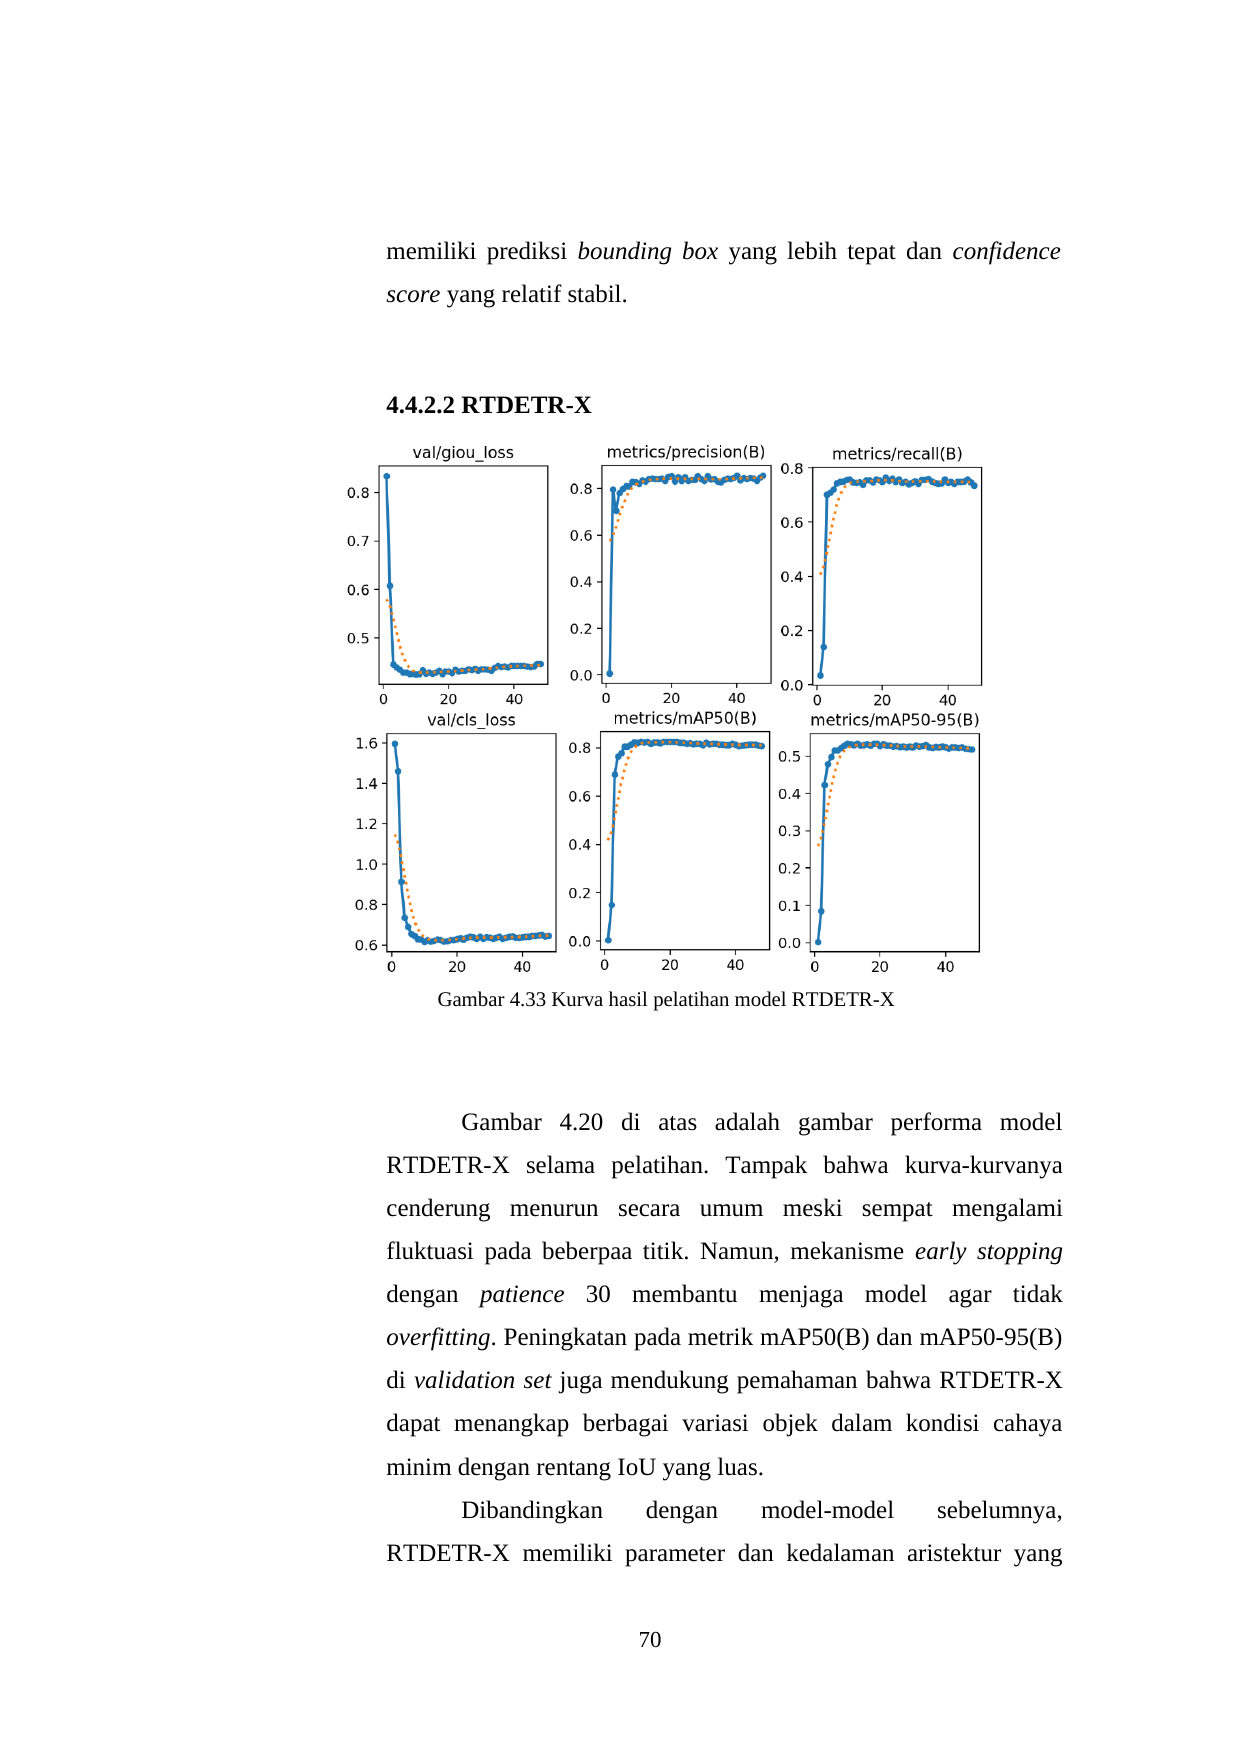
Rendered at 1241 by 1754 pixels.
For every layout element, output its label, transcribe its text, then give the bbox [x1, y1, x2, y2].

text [386, 1495, 1063, 1567]
picture [345, 442, 987, 979]
subtitle 4.4.2.2 RTDETR-X [386, 391, 1063, 419]
text Gambar 4.20 di atas adalah gambar performa model RTDETR-X selama pelatihan. Tampak bahwa kurva-kurvanya cenderung menurun secara umum meski sempat mengalami fluktuasi pada beberpaa titik. Namun, mekanisme early stopping dengan patience 30 membantu menjaga model agar tidak overfitting. Peningkatan pada metrik mAP50(B) dan mAP50-95(B) di validation set juga mendukung pemahaman bahwa RTDETR-X dapat menangkap berbagai variasi objek dalam kondisi cahaya minim dengan rentang IoU yang luas. [386, 1107, 1063, 1480]
